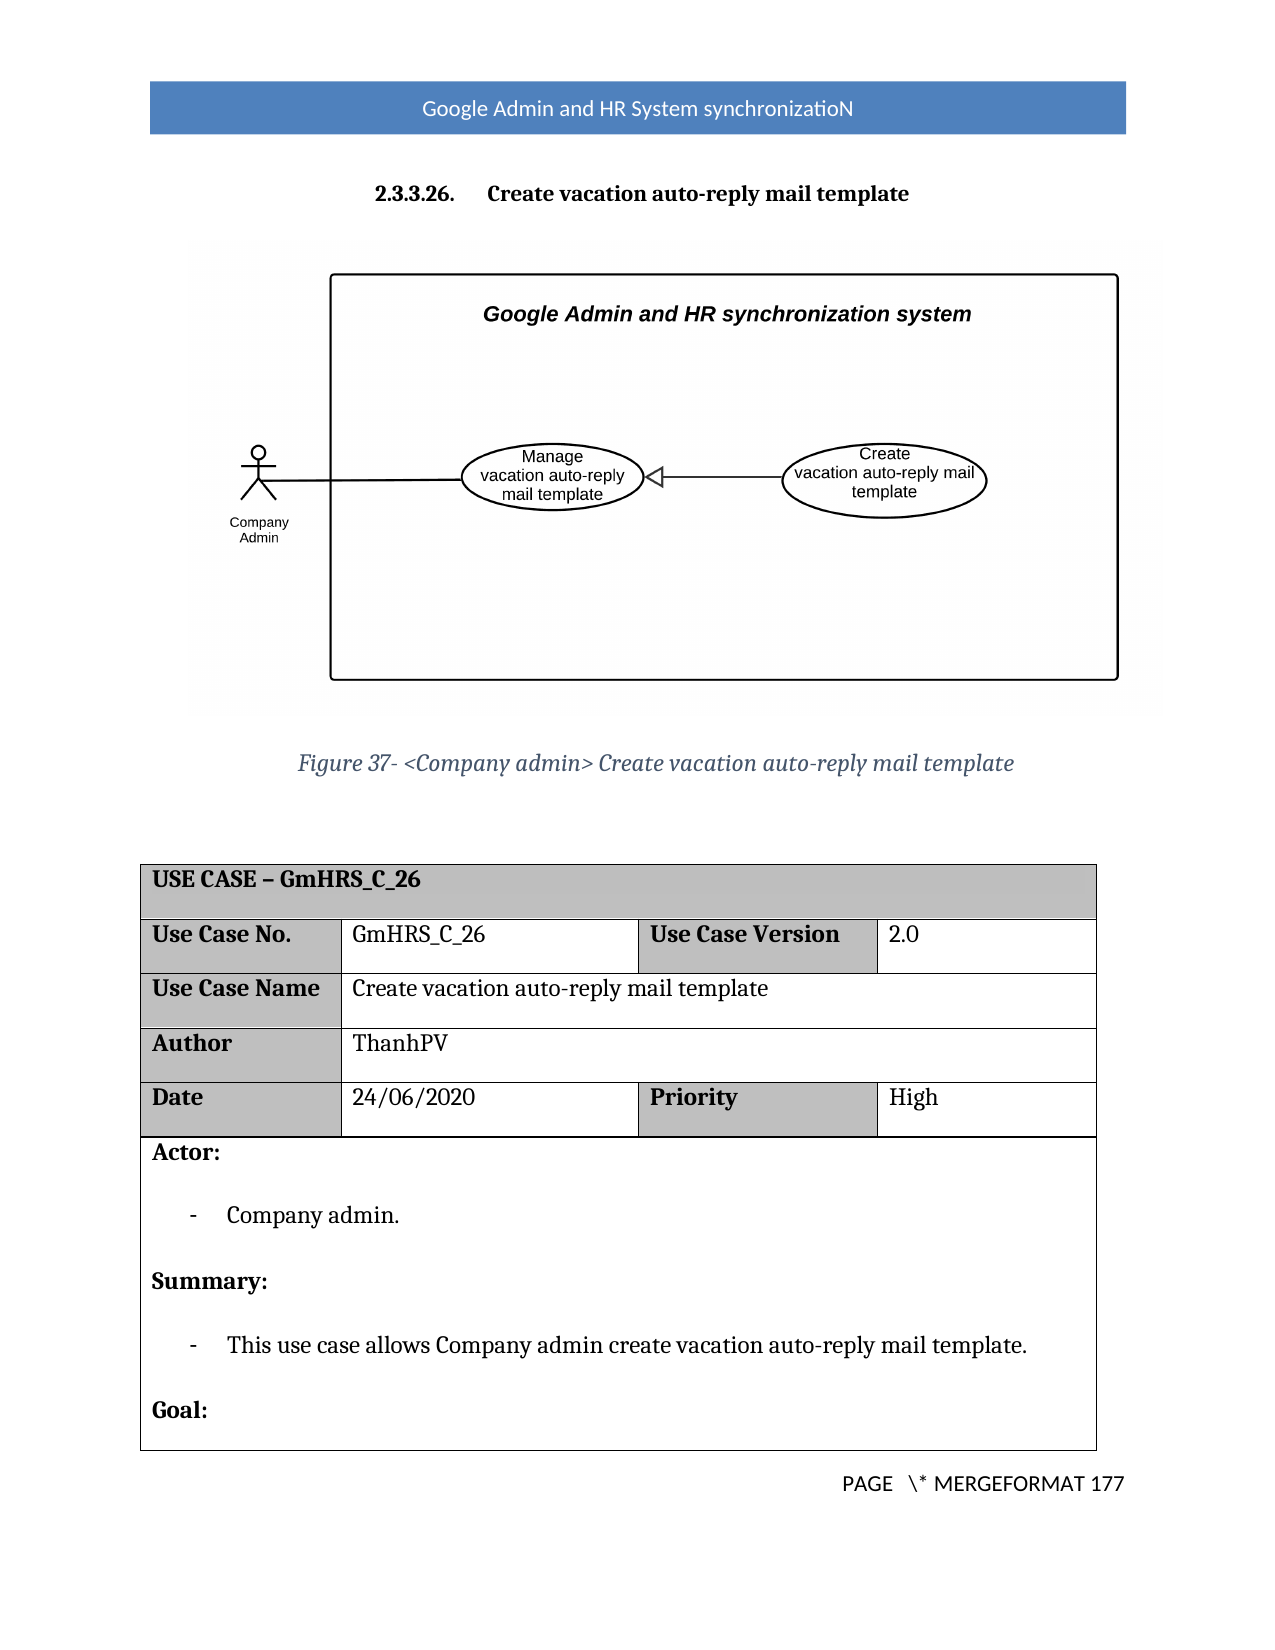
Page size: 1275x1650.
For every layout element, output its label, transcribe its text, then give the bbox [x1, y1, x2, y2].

text Figure 37- <Company admin> Create vacation auto-reply mail template [187, 749, 1125, 777]
table_cell Author [141, 1029, 341, 1082]
table_cell Use Case Name [141, 974, 341, 1027]
table_header USE CASE – GmHRS_C_26 [141, 865, 1096, 918]
table_cell ThanhPV [342, 1029, 1096, 1082]
table_cell Priority [639, 1083, 877, 1136]
table_cell Create vacation auto-reply mail template [342, 974, 1096, 1027]
table_cell High [878, 1083, 1096, 1136]
table_cell Use Case Version [639, 920, 877, 973]
subtitle Create vacation auto-reply mail template [375, 181, 1125, 207]
table_cell Date [141, 1083, 341, 1136]
table_cell GmHRS_C_26 [342, 920, 638, 973]
table_cell 24/06/2020 [342, 1083, 638, 1136]
picture [187, 240, 1163, 716]
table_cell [141, 1138, 1096, 1450]
table_cell 2.0 [878, 920, 1096, 973]
table_cell Use Case No. [141, 920, 341, 973]
